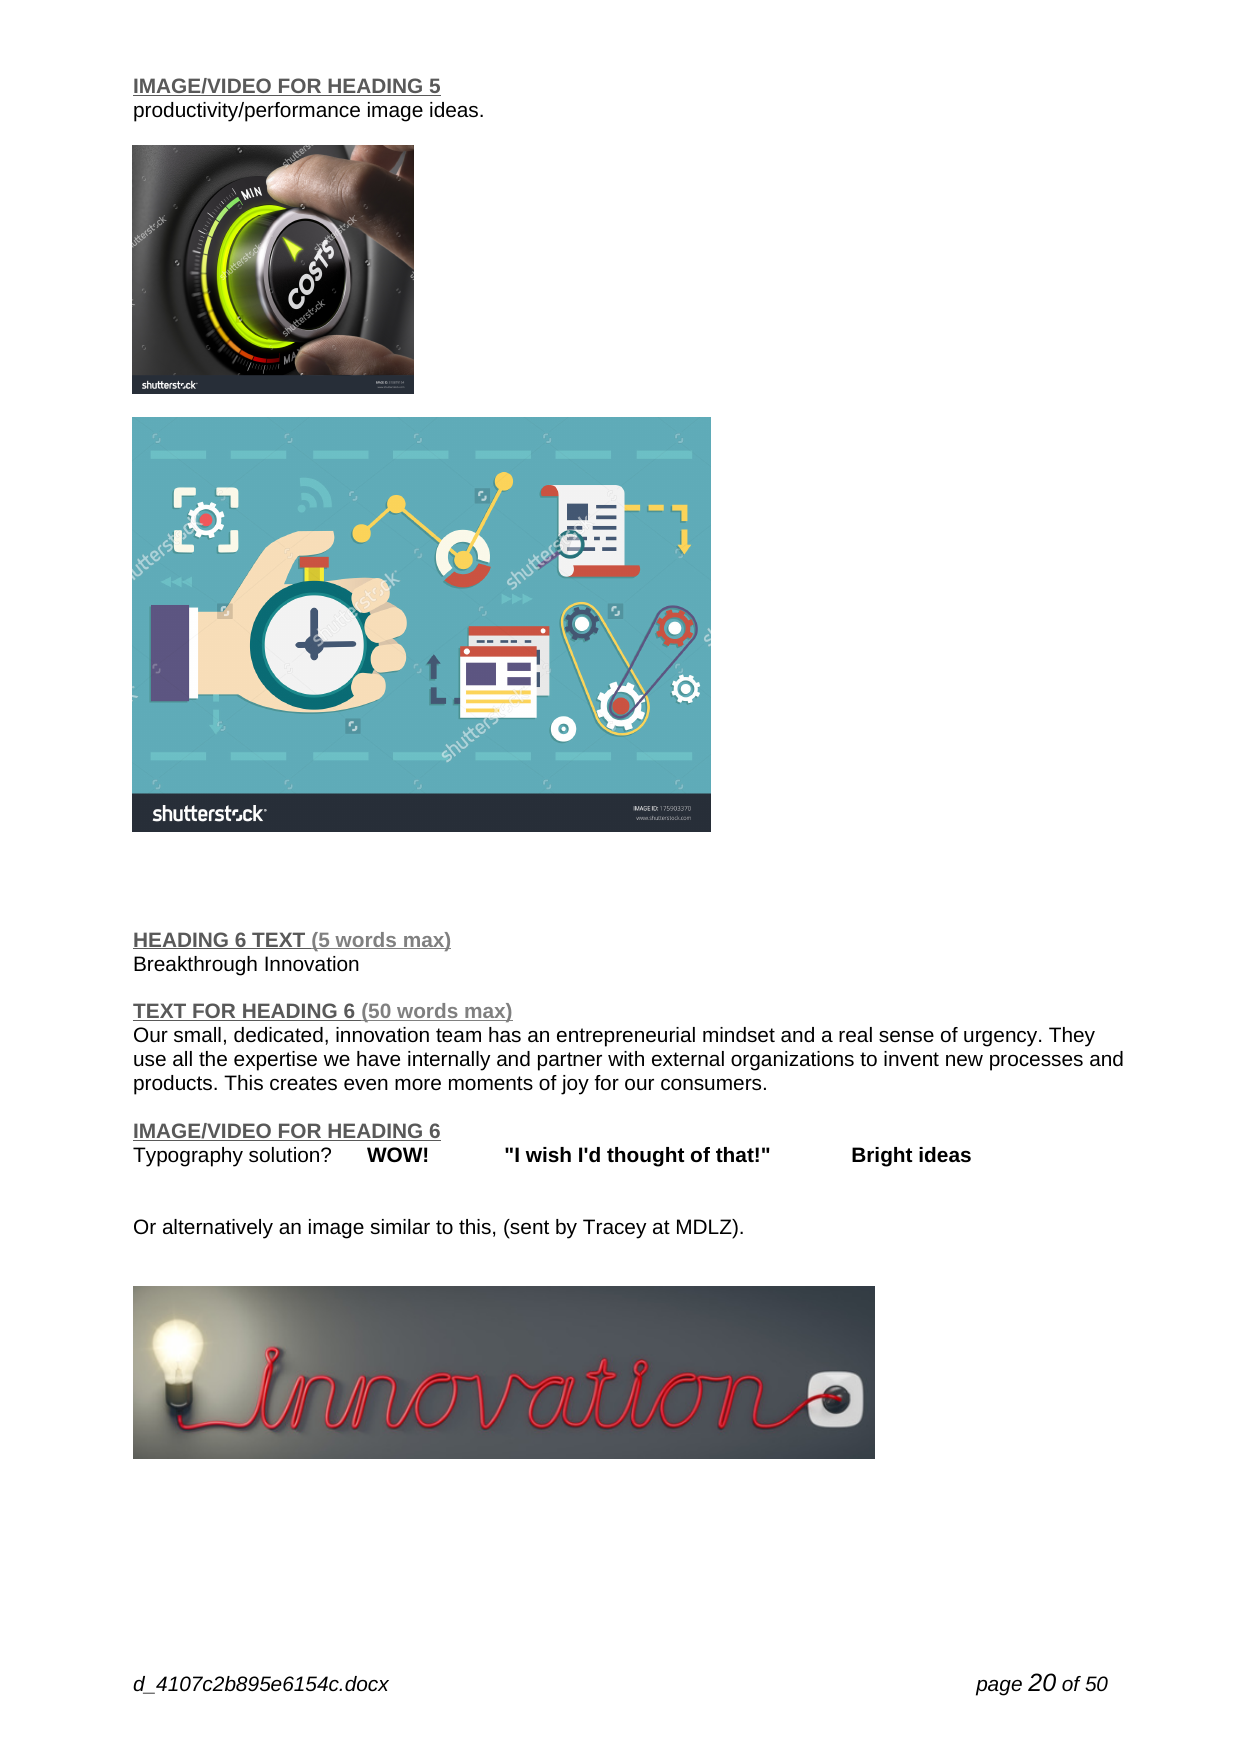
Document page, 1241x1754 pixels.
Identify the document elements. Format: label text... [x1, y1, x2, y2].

text Breakthrough Innovation [133, 951, 1132, 975]
text IMAGE/VIDEO FOR HEADING 6 [133, 1119, 1132, 1143]
text Our small, dedicated, innovation team has an entrepreneurial mindset and a real sense of urgency. They use all the expertise we have internally and partner with external organizations to invent new processes and products. This creates even more moments of joy for our consumers. [133, 1023, 1132, 1095]
picture [132, 145, 414, 394]
text productivity/performance image ideas. [133, 98, 1132, 122]
picture [132, 417, 711, 832]
picture [133, 1286, 875, 1459]
text Or alternatively an image similar to this, (sent by Tracey at MDLZ). [133, 1215, 1132, 1239]
text IMAGE/VIDEO FOR HEADING 5 [133, 74, 1132, 98]
text TEXT FOR HEADING 6 (50 words max) [133, 999, 1132, 1023]
text Typography solution? WOW! "I wish I'd thought of that!" Bright ideas [133, 1143, 1132, 1167]
text HEADING 6 TEXT (5 words max) [133, 927, 1132, 951]
